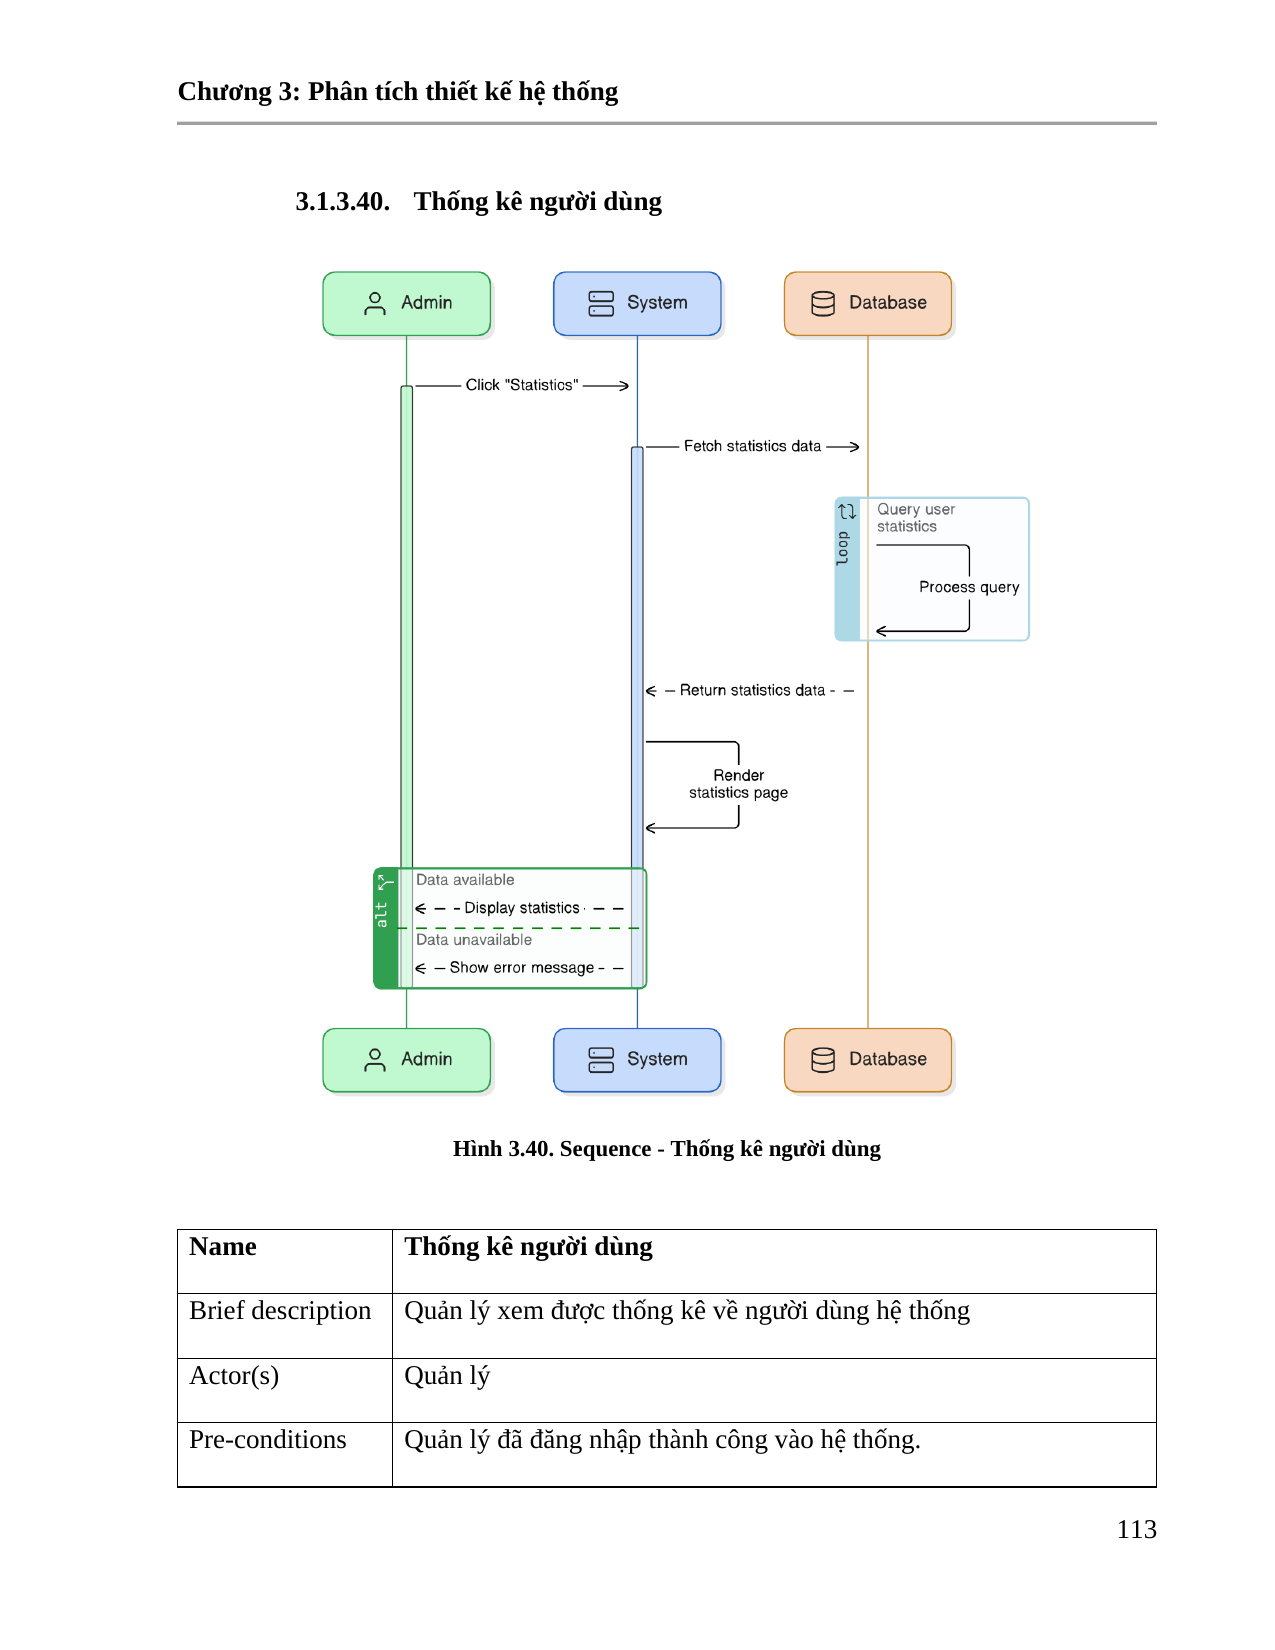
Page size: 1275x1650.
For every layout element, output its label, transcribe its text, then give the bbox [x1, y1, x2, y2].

text Hình 3.40. Sequence - Thống kê người dùng [177, 1134, 1157, 1161]
picture [294, 235, 1040, 1103]
subtitle Thống kê người dùng [295, 185, 1157, 216]
